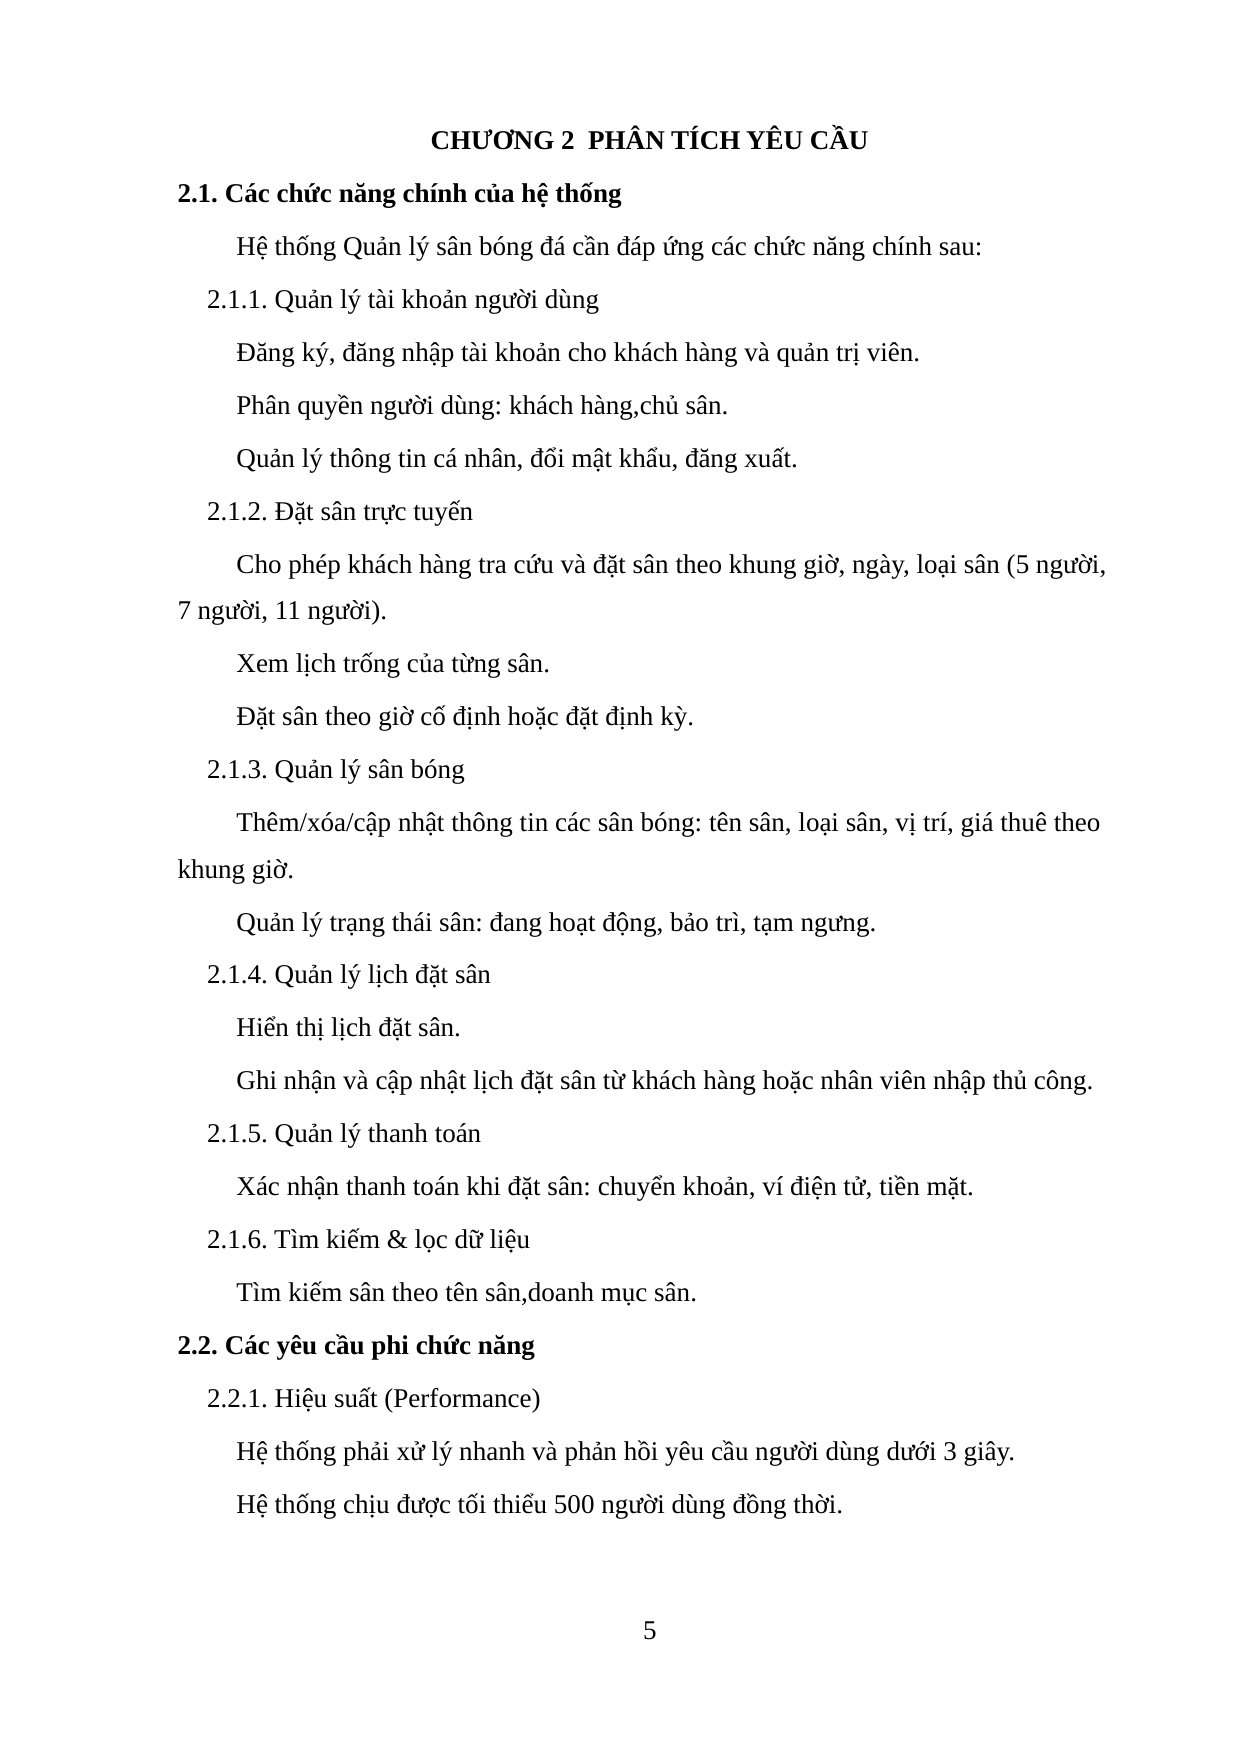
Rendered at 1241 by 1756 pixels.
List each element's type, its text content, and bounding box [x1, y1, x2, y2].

text Quản lý thông tin cá nhân, đổi mật khẩu, đăng xuất. [177, 442, 1122, 473]
text Đăng ký, đăng nhập tài khoản cho khách hàng và quản trị viên. [177, 336, 1122, 367]
text Cho phép khách hàng tra cứu và đặt sân theo khung giờ, ngày, loại sân (5 người, 7 người, 11 người). [177, 548, 1122, 626]
subtitle 2.1.5. Quản lý thanh toán [177, 1117, 1122, 1148]
subtitle 2.1.3. Quản lý sân bóng [177, 753, 1122, 784]
text Xem lịch trống của từng sân. [177, 647, 1122, 678]
subtitle 2.2.1. Hiệu suất (Performance) [177, 1382, 1122, 1413]
text Đặt sân theo giờ cố định hoặc đặt định kỳ. [177, 700, 1122, 731]
subtitle CHƯƠNG 2 PHÂN TÍCH YÊU CẦU [177, 124, 1122, 156]
subtitle 2.2. Các yêu cầu phi chức năng [177, 1329, 1122, 1360]
text Tìm kiếm sân theo tên sân,doanh mục sân. [177, 1276, 1122, 1307]
text Phân quyền người dùng: khách hàng,chủ sân. [177, 389, 1122, 420]
text Ghi nhận và cập nhật lịch đặt sân từ khách hàng hoặc nhân viên nhập thủ công. [177, 1064, 1122, 1096]
text Xác nhận thanh toán khi đặt sân: chuyển khoản, ví điện tử, tiền mặt. [177, 1170, 1122, 1201]
text Quản lý trạng thái sân: đang hoạt động, bảo trì, tạm ngưng. [177, 906, 1122, 937]
text Hệ thống Quản lý sân bóng đá cần đáp ứng các chức năng chính sau: [177, 230, 1122, 261]
text Hệ thống phải xử lý nhanh và phản hồi yêu cầu người dùng dưới 3 giây. [177, 1435, 1122, 1466]
subtitle 2.1.1. Quản lý tài khoản người dùng [177, 283, 1122, 314]
subtitle 2.1. Các chức năng chính của hệ thống [177, 177, 1122, 208]
text Thêm/xóa/cập nhật thông tin các sân bóng: tên sân, loại sân, vị trí, giá thuê theo khung giờ. [177, 806, 1122, 884]
subtitle 2.1.6. Tìm kiếm & lọc dữ liệu [177, 1223, 1122, 1254]
text Hiển thị lịch đặt sân. [177, 1011, 1122, 1043]
subtitle 2.1.4. Quản lý lịch đặt sân [177, 958, 1122, 990]
subtitle 2.1.2. Đặt sân trực tuyến [177, 495, 1122, 526]
text Hệ thống chịu được tối thiểu 500 người dùng đồng thời. [177, 1488, 1122, 1519]
